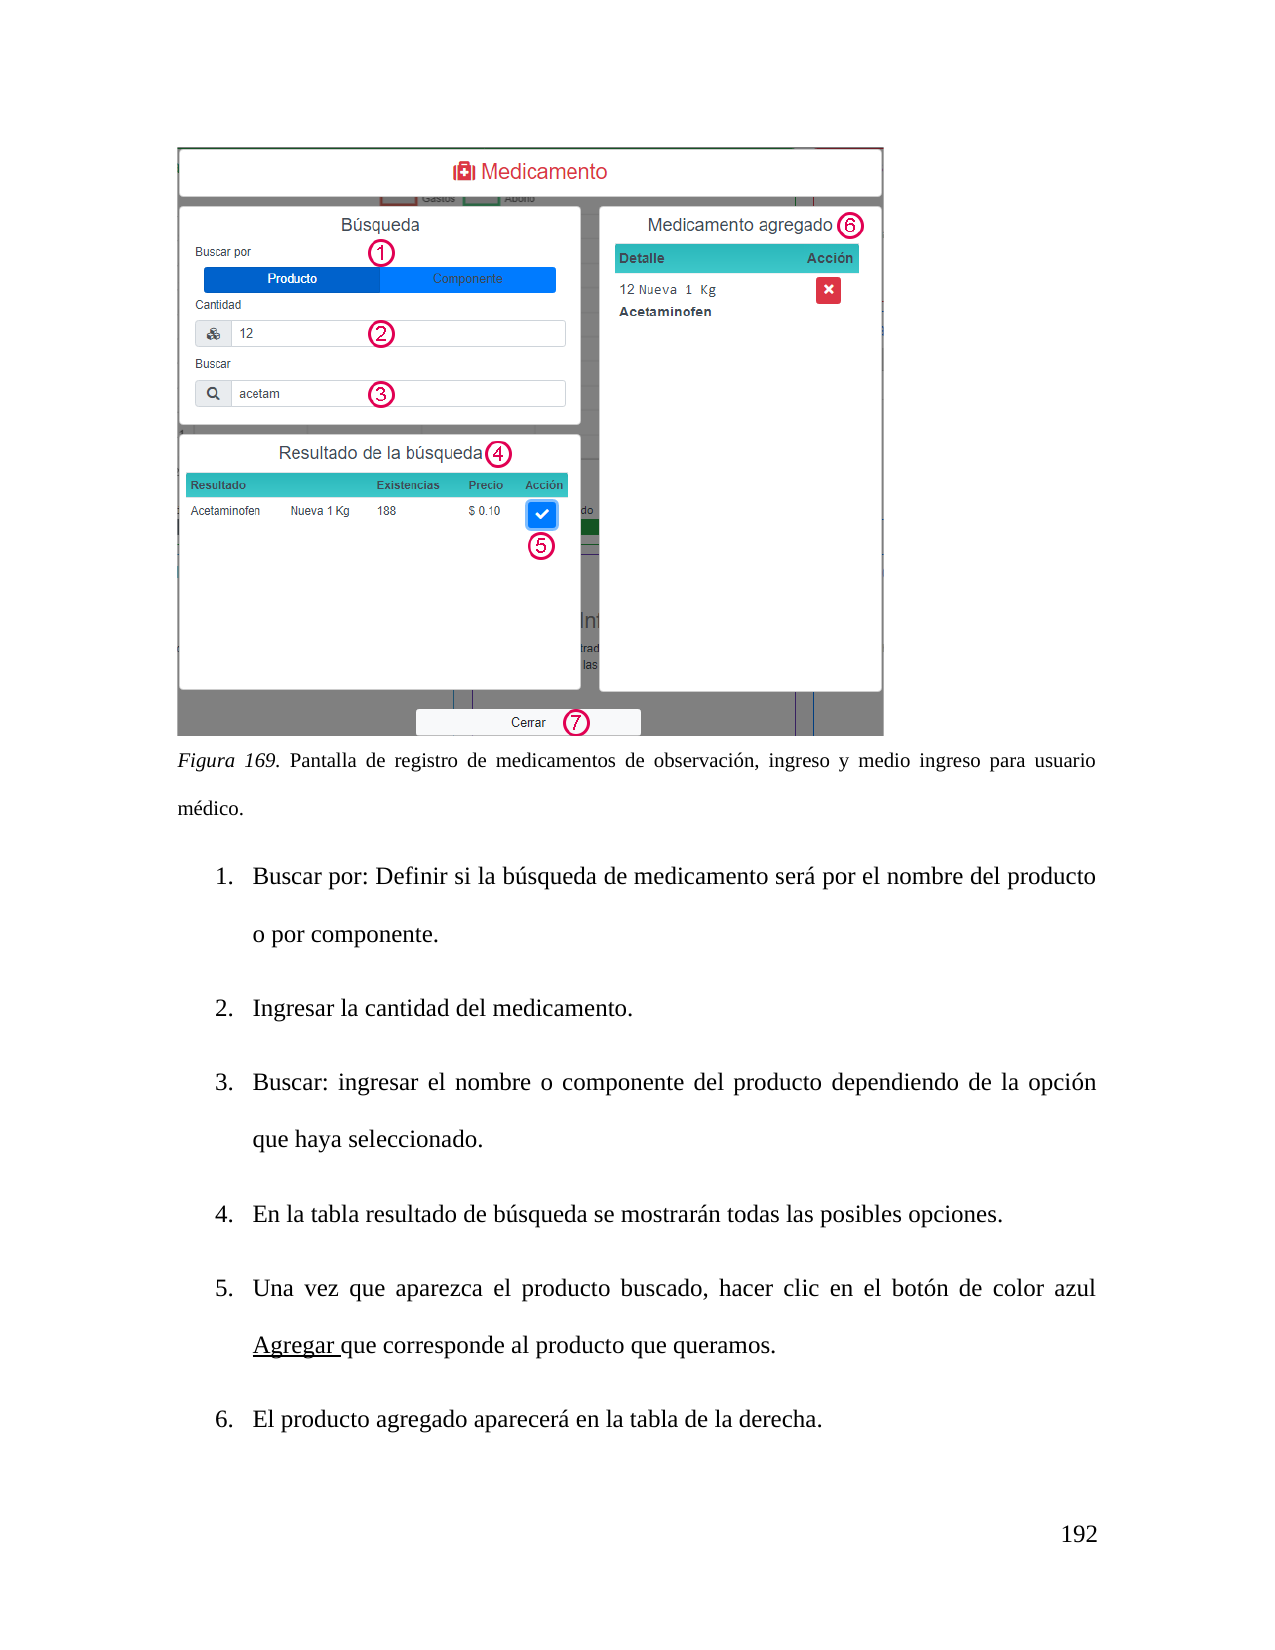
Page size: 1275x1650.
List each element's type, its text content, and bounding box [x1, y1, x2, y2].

text Figura 169. Pantalla de registro de medicamentos de observación, ingreso y medio ingreso para usuario médico. [177, 748, 1098, 820]
list Ingresar la cantidad del medicamento. [215, 993, 1098, 1022]
list Una vez que aparezca el producto buscado, hacer clic en el botón de color azul Agregar que corresponde al producto que queramos. [215, 1273, 1098, 1359]
list En la tabla resultado de búsqueda se mostrarán todas las posibles opciones. [215, 1199, 1098, 1227]
list Buscar: ingresar el nombre o componente del producto dependiendo de la opción que haya seleccionado. [215, 1067, 1098, 1153]
list Buscar por: Definir si la búsqueda de medicamento será por el nombre del producto o por componente. [215, 861, 1098, 947]
list El producto agregado aparecerá en la tabla de la derecha. [215, 1404, 1098, 1433]
picture [177, 147, 884, 736]
